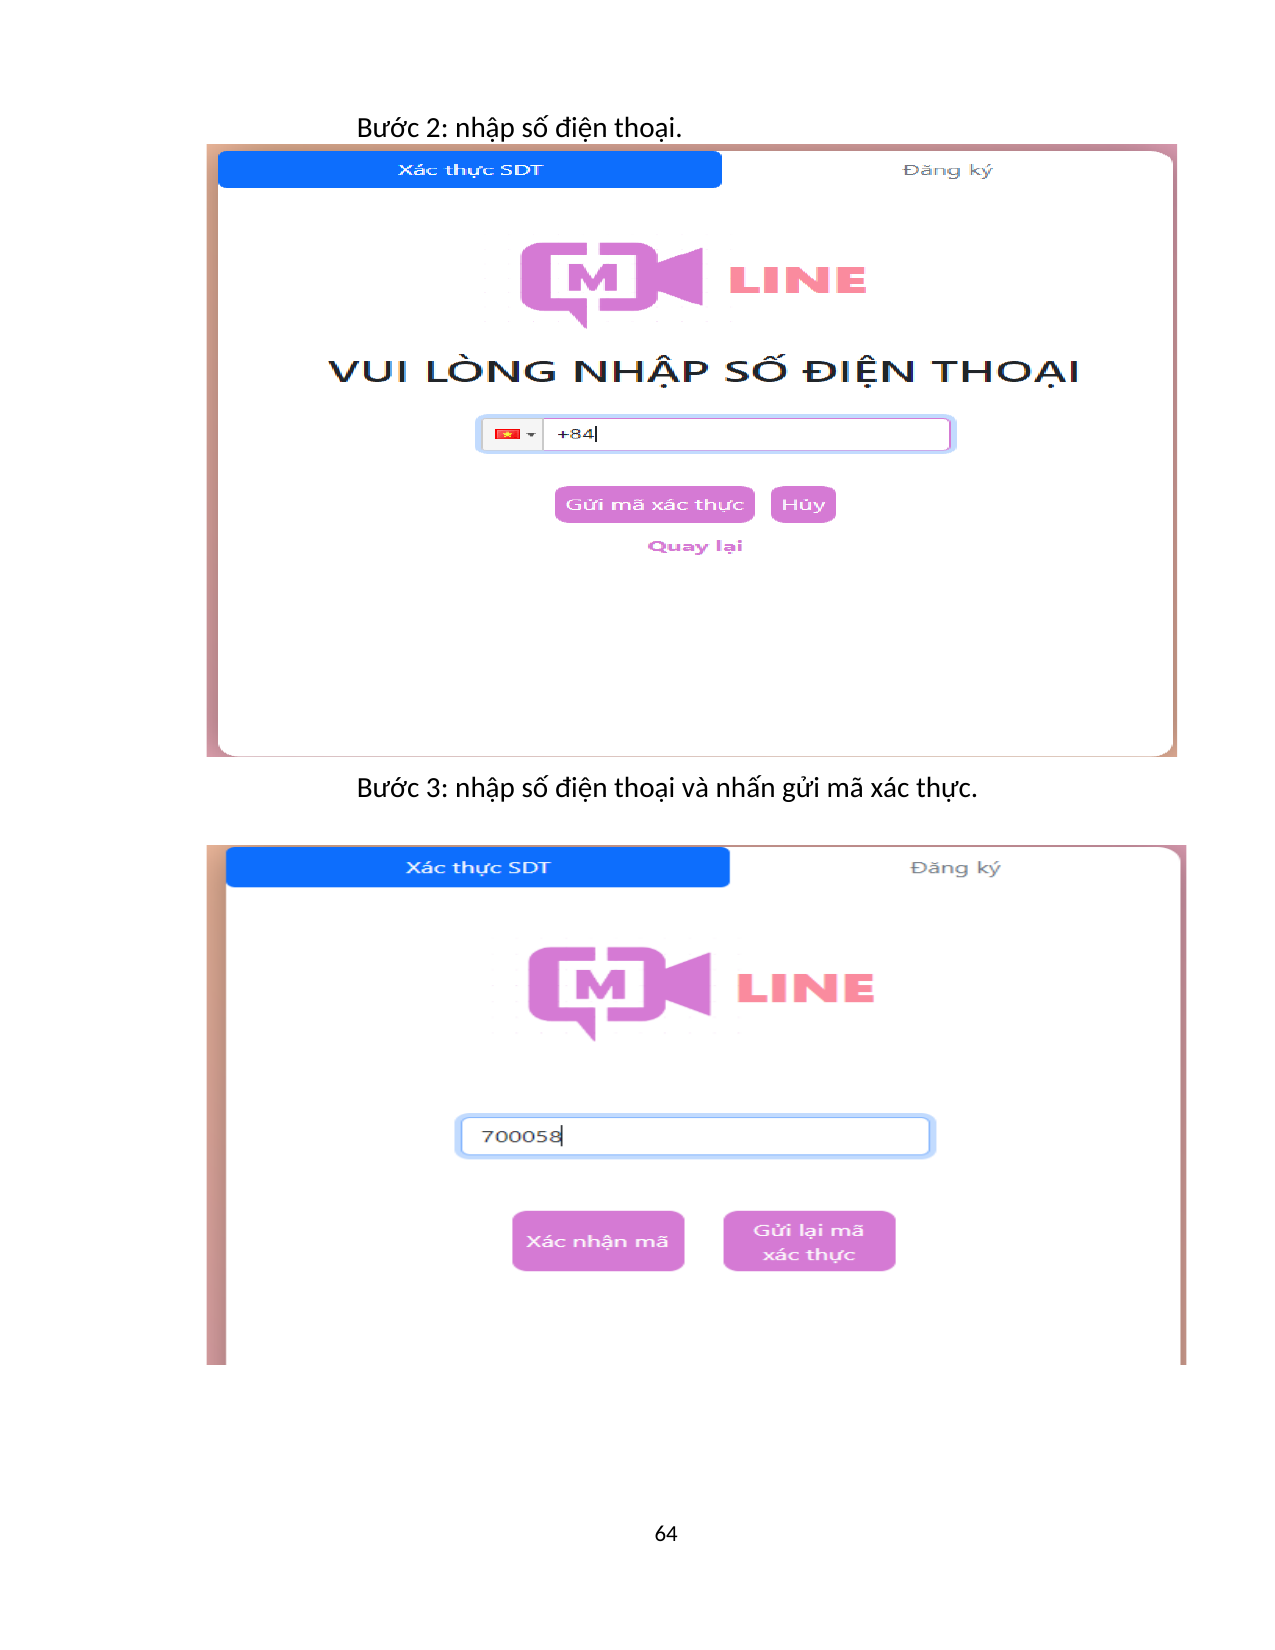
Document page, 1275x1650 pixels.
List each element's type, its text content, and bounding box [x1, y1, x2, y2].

picture [206, 845, 1187, 1365]
text Bước 2: nhập số điện thoại. [207, 109, 1125, 144]
picture [206, 144, 1178, 757]
text Bước 3: nhập số điện thoại và nhấn gửi mã xác thực. [207, 769, 1125, 805]
